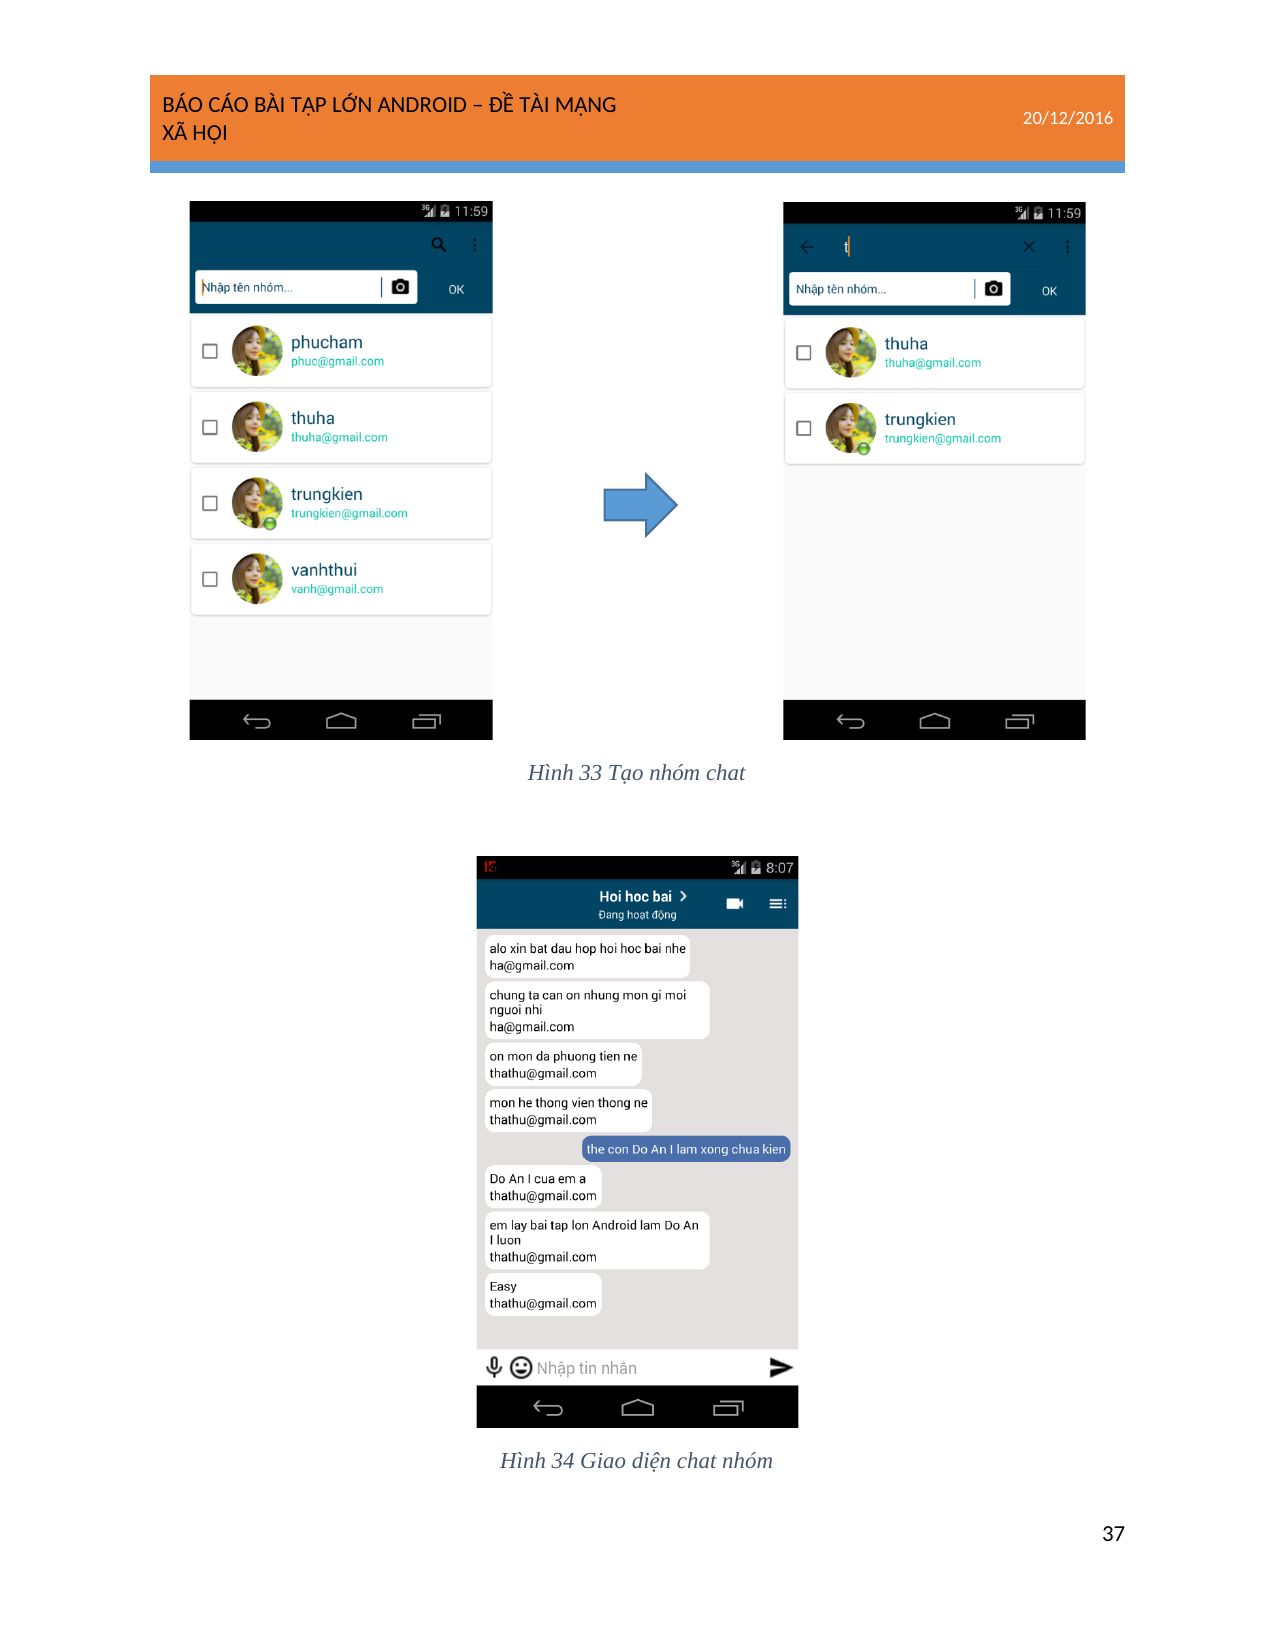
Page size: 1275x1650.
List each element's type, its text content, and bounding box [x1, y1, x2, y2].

picture [790, 273, 1010, 305]
picture [476, 929, 799, 1428]
picture [770, 899, 782, 904]
picture [783, 202, 1086, 223]
picture [727, 899, 743, 909]
picture [783, 315, 1086, 740]
picture [189, 201, 493, 221]
picture [189, 314, 493, 740]
picture [476, 856, 799, 878]
picture [654, 891, 659, 901]
picture [626, 891, 632, 901]
picture [196, 270, 417, 303]
text Hình 33 Tạo nhóm chat [150, 759, 1125, 785]
picture [681, 891, 686, 901]
text Hình 34 Giao diện chat nhóm [150, 1447, 1125, 1473]
